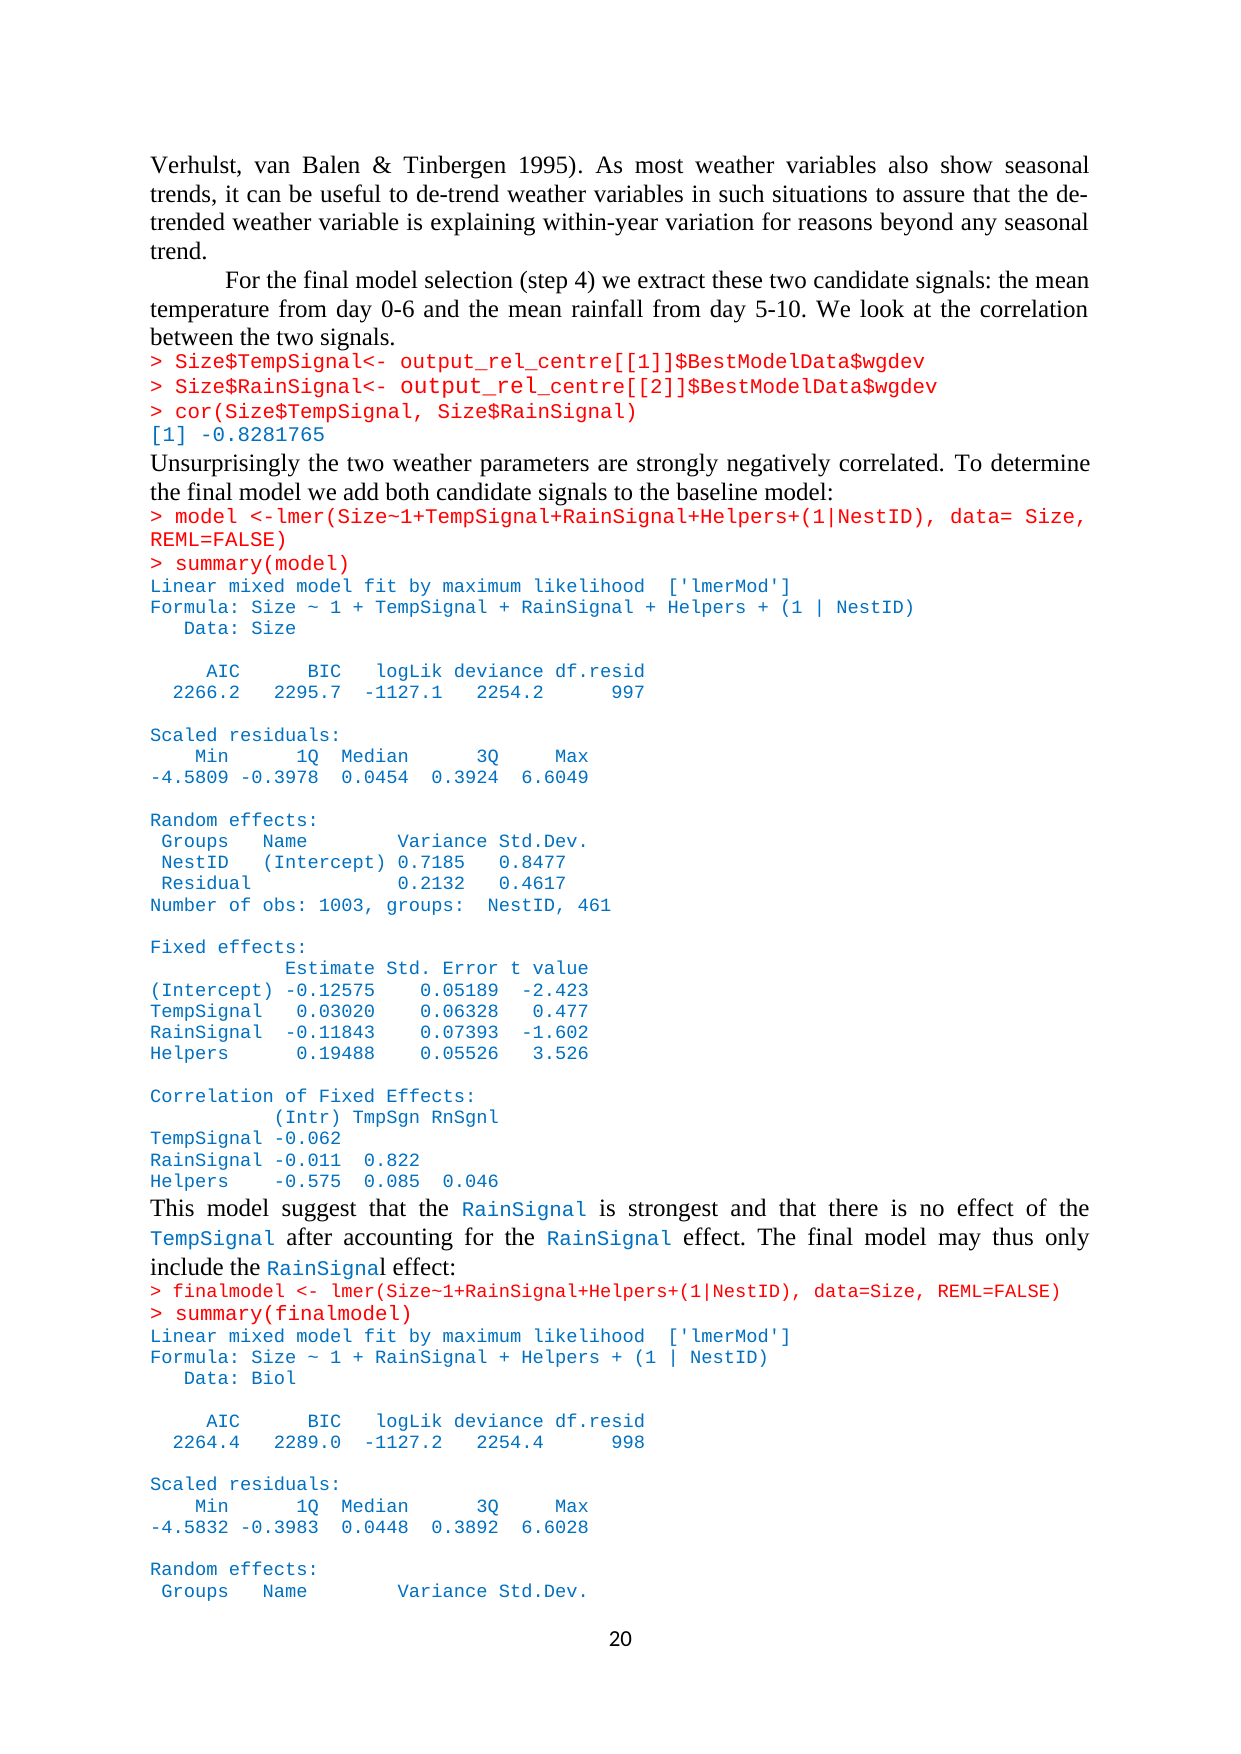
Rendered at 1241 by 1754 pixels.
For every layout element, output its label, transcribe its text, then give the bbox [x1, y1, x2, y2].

text 2266.2 2295.7 -1127.1 2254.2 997 [150, 683, 1090, 704]
text Linear mixed model fit by maximum likelihood ['lmerMod'] [150, 1326, 1090, 1348]
text Estimate Std. Error t value [150, 959, 1090, 980]
text Unsurprisingly the two weather parameters are strongly negatively correlated. To determine the final model we add both candidate signals to the baseline model: [150, 448, 1090, 506]
text -4.5809 -0.3978 0.0454 0.3924 6.6049 [150, 768, 1090, 789]
text Data: Size [150, 619, 1090, 640]
text > summary(finalmodel) [150, 1303, 1090, 1326]
text [1] -0.8281765 [150, 424, 1090, 448]
text Scaled residuals: [150, 1475, 1090, 1496]
text Correlation of Fixed Effects: [150, 1087, 1090, 1108]
text For the final model selection (step 4) we extract these two candidate signals: the mean temperature from day 0-6 and the mean rainfall from day 5-10. We look at the correlation between the two signals. [150, 265, 1090, 351]
text Min 1Q Median 3Q Max [150, 1496, 1090, 1518]
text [150, 150, 1090, 265]
text 2264.4 2289.0 -1127.2 2254.4 998 [150, 1433, 1090, 1454]
text RainSignal -0.011 0.822 [150, 1150, 1090, 1172]
text Formula: Size ~ 1 + RainSignal + Helpers + (1 | NestID) [150, 1348, 1090, 1369]
text Residual 0.2132 0.4617 [150, 874, 1090, 895]
text (Intercept) -0.12575 0.05189 -2.423 [150, 980, 1090, 1002]
text TempSignal -0.062 [150, 1129, 1090, 1150]
text Scaled residuals: [150, 725, 1090, 747]
text AIC BIC logLik deviance df.resid [150, 1411, 1090, 1433]
text Formula: Size ~ 1 + TempSignal + RainSignal + Helpers + (1 | NestID) [150, 598, 1090, 619]
text -4.5832 -0.3983 0.0448 0.3892 6.6028 [150, 1518, 1090, 1539]
text Random effects: [150, 1560, 1090, 1581]
text Groups Name Variance Std.Dev. [150, 832, 1090, 853]
text > model <-lmer(Size~1+TempSignal+RainSignal+Helpers+(1|NestID), data= Size, REML=FALSE) [150, 506, 1090, 553]
text Helpers 0.19488 0.05526 3.526 [150, 1044, 1090, 1065]
text Number of obs: 1003, groups: NestID, 461 [150, 895, 1090, 917]
text TempSignal 0.03020 0.06328 0.477 [150, 1002, 1090, 1023]
text AIC BIC logLik deviance df.resid [150, 662, 1090, 683]
text RainSignal -0.11843 0.07393 -1.602 [150, 1023, 1090, 1044]
text > summary(model) [150, 553, 1090, 577]
text Helpers -0.575 0.085 0.046 [150, 1172, 1090, 1193]
text Linear mixed model fit by maximum likelihood ['lmerMod'] [150, 577, 1090, 598]
text Random effects: [150, 810, 1090, 832]
text This model suggest that the RainSignal is strongest and that there is no effect of the TempSignal after accounting for the RainSignal effect. The final model may thus only include the RainSignal effect: [150, 1193, 1090, 1282]
text > Size$RainSignal<- output_rel_centre[[2]]$BestModelData$wgdev [150, 375, 1090, 401]
text > finalmodel <- lmer(Size~1+RainSignal+Helpers+(1|NestID), data=Size, REML=FALSE) [150, 1282, 1090, 1303]
text NestID (Intercept) 0.7185 0.8477 [150, 853, 1090, 874]
text Fixed effects: [150, 938, 1090, 959]
text > Size$TempSignal<- output_rel_centre[[1]]$BestModelData$wgdev [150, 351, 1090, 375]
text Data: Biol [150, 1369, 1090, 1390]
text > cor(Size$TempSignal, Size$RainSignal) [150, 401, 1090, 424]
text Min 1Q Median 3Q Max [150, 747, 1090, 768]
text (Intr) TmpSgn RnSgnl [150, 1108, 1090, 1129]
text Groups Name Variance Std.Dev. [150, 1581, 1090, 1603]
